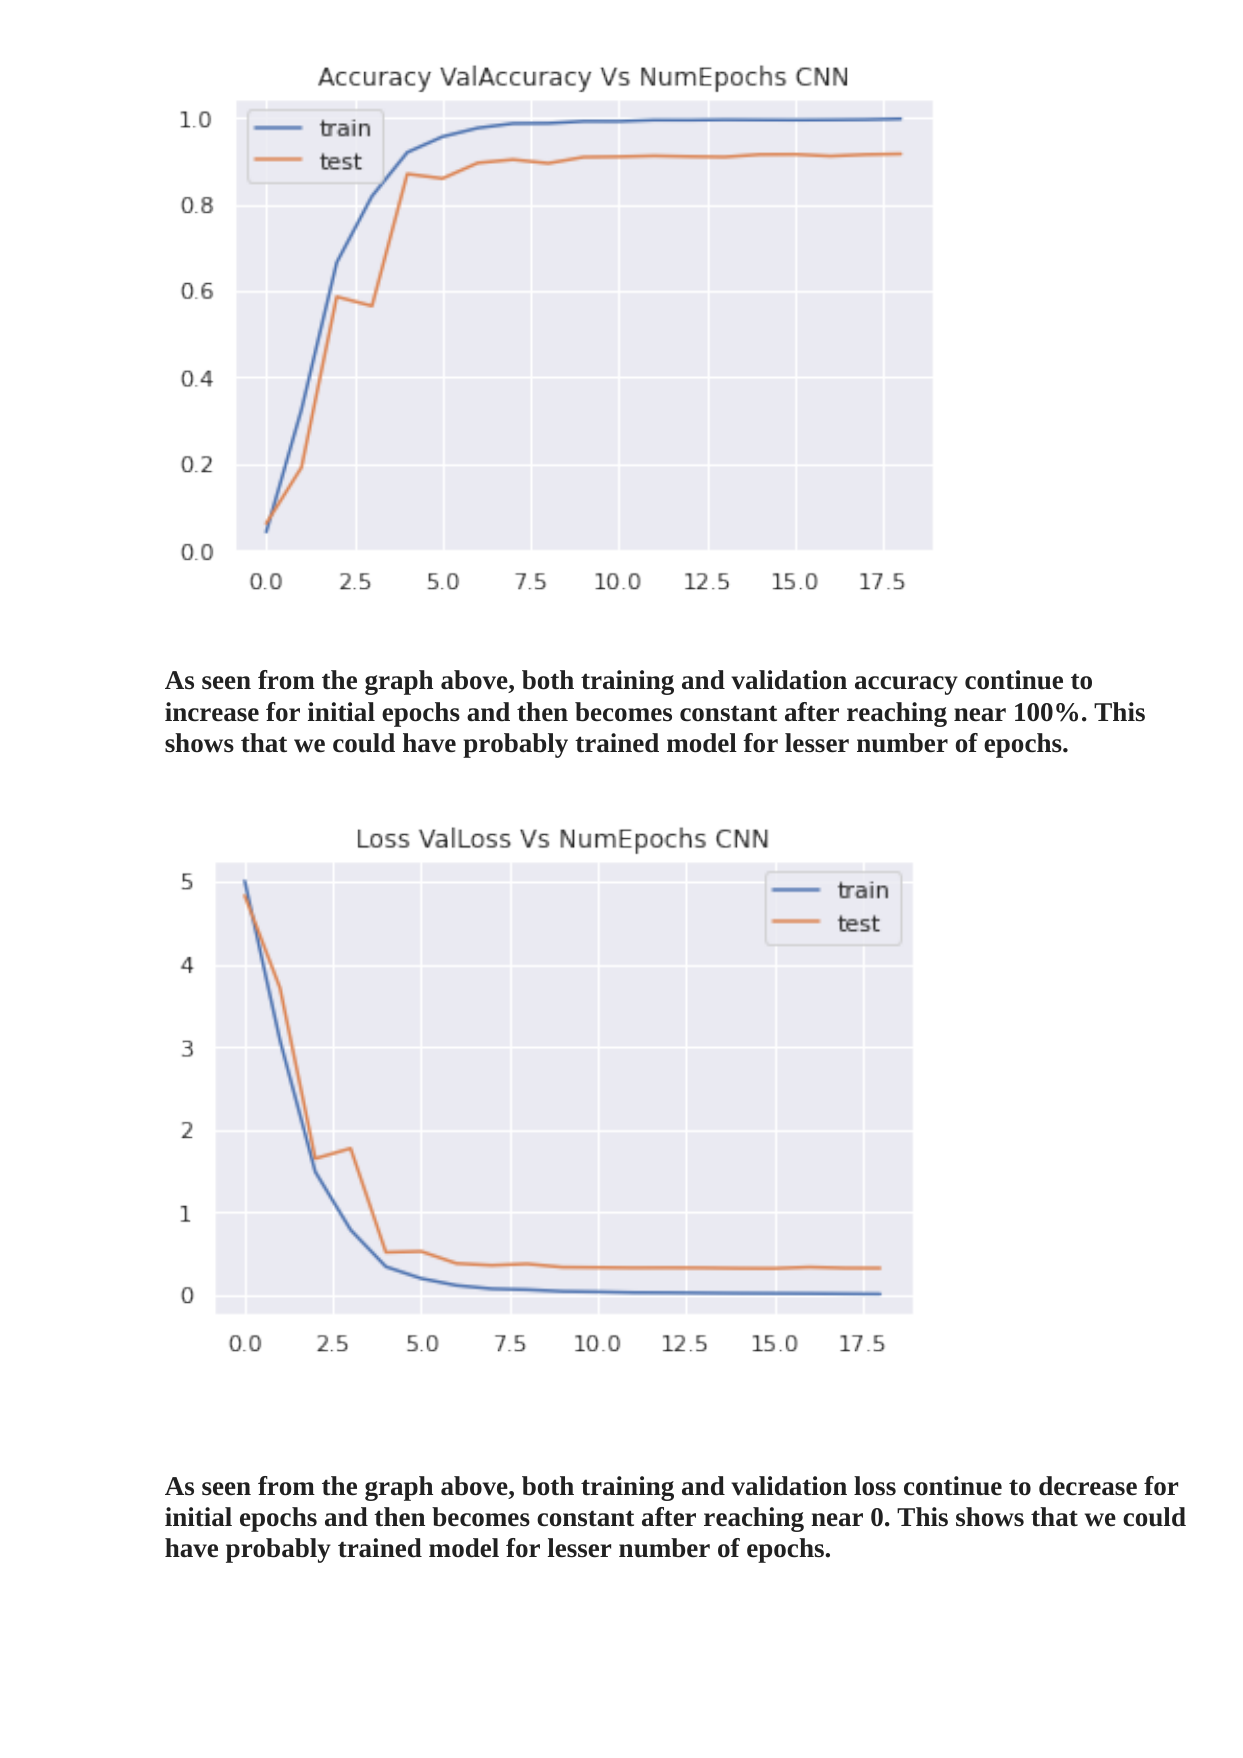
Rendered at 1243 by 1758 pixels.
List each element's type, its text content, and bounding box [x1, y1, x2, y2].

subtitle As seen from the graph above, both training and validation accuracy continue to increase for initial epochs and then becomes constant after reaching near 100%. This shows that we could have probably trained model for lesser number of epochs. [164, 664, 1191, 758]
subtitle As seen from the graph above, both training and validation loss continue to decrease for initial epochs and then becomes constant after reaching near 0. This shows that we could have probably trained model for lesser number of epochs. [164, 1470, 1191, 1563]
picture [164, 814, 926, 1371]
picture [164, 52, 948, 609]
